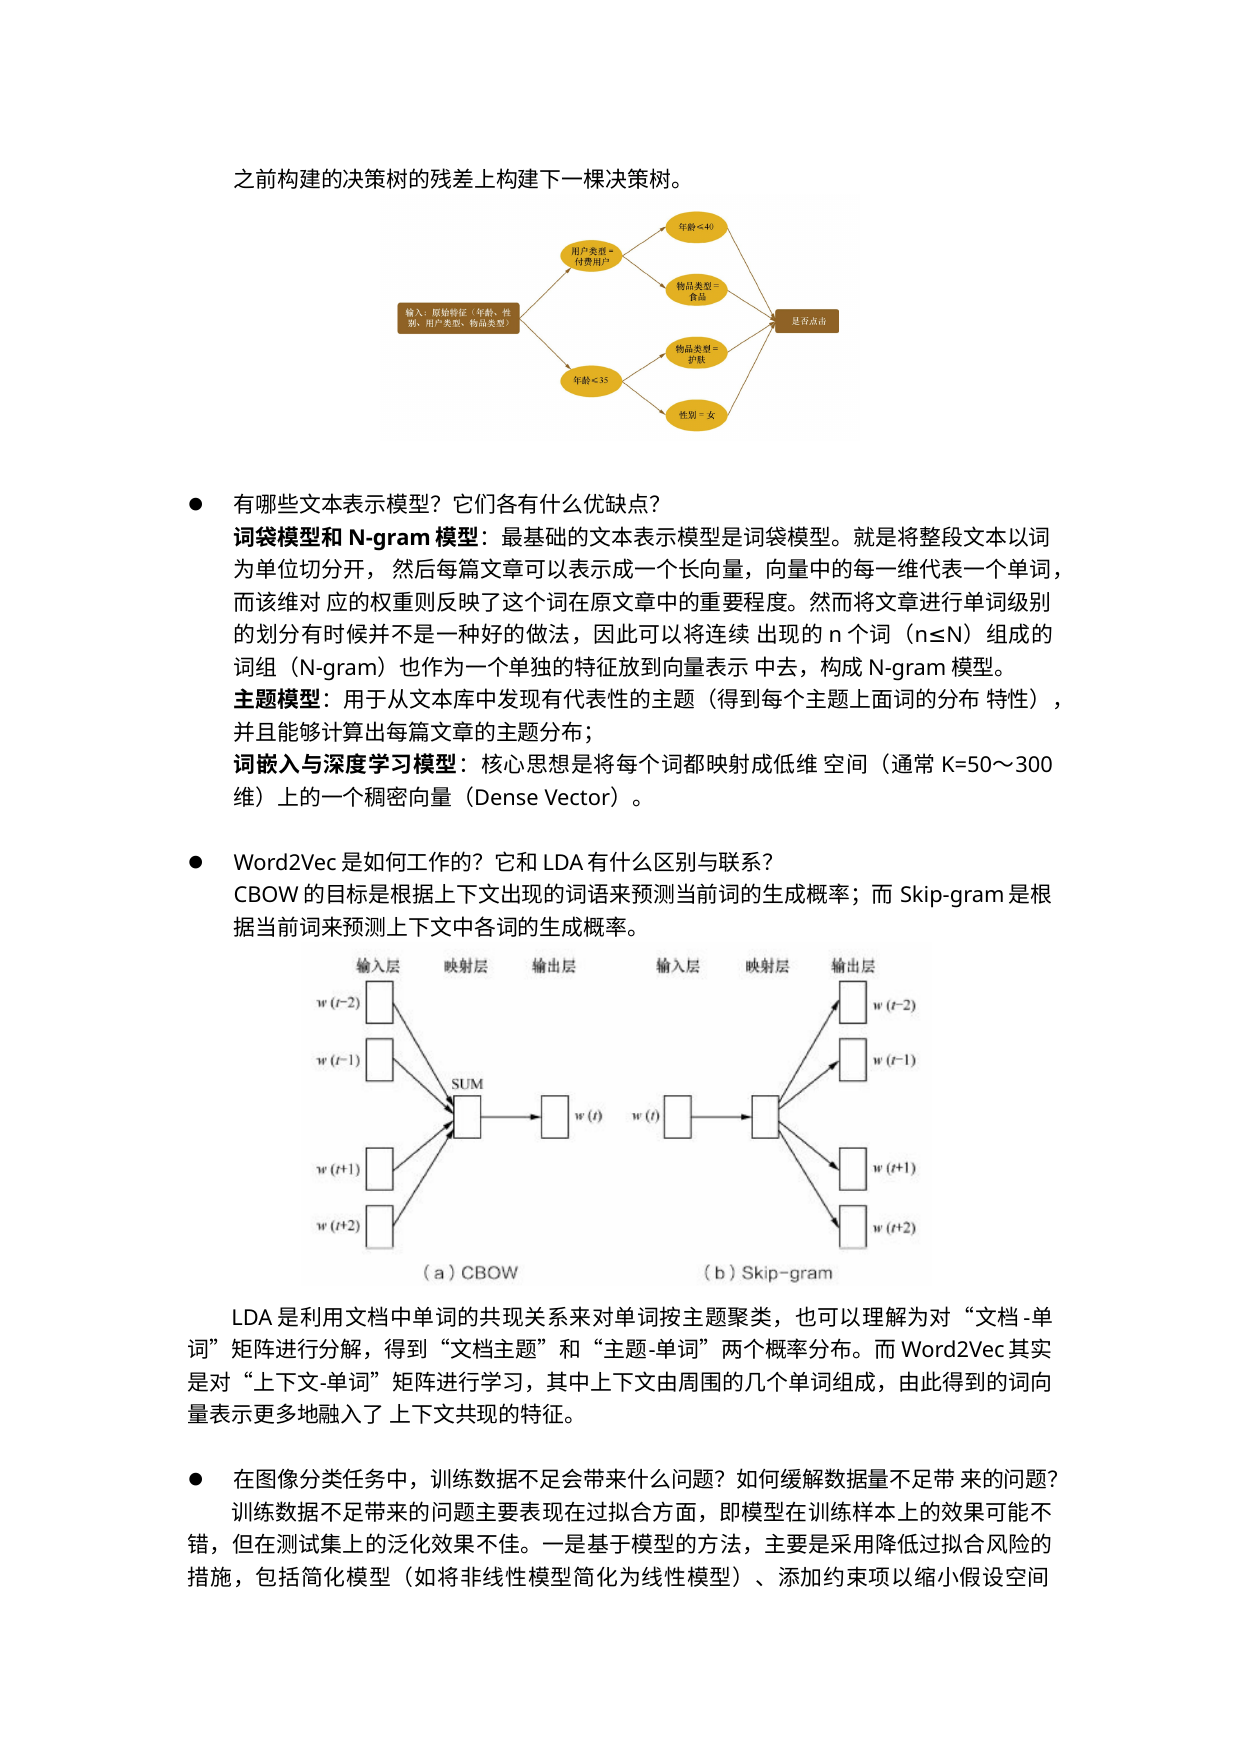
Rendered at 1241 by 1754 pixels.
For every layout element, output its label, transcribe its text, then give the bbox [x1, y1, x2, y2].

list 有哪些文本表示模型？它们各有什么优缺点？ [187, 487, 1053, 519]
list 词嵌入与深度学习模型：核心思想是将每个词都映射成低维 空间（通常K=50～300维）上的一个稠密向量（Dense Vector）。 [233, 747, 1053, 812]
text LDA是利用文档中单词的共现关系来对单词按主题聚类，也可以理解为对“文档-单词”矩阵进行分解，得到“文档主题”和“主题-单词”两个概率分布。而Word2Vec其实是对“上下文-单词”矩阵进行学习，其中上下文由周围的几个单词组成，由此得到的词向量表示更多地融入了 上下文共现的特征。 [187, 1299, 1053, 1429]
list 在图像分类任务中，训练数据不足会带来什么问题？如何缓解数据量不足带 来的问题？ [187, 1462, 1053, 1494]
list Word2Vec是如何工作的？它和LDA有什么区别与联系？ [187, 844, 1053, 877]
list 主题模型：用于从文本库中发现有代表性的主题（得到每个主题上面词的分布 特性），并且能够计算出每篇文章的主题分布； [233, 682, 1053, 747]
picture [380, 194, 860, 441]
list 词袋模型和N-gram模型：最基础的文本表示模型是词袋模型。就是将整段文本以词为单位切分开， 然后每篇文章可以表示成一个长向量，向量中的每一维代表一个单词，而该维对 应的权重则反映了这个词在原文章中的重要程度。然而将文章进行单词级别的划分有时候并不是一种好的做法，因此可以将连续 出现的n个词（n≤N）组成的词组（N-gram）也作为一个单独的特征放到向量表示 中去，构成N-gram模型。 [233, 519, 1053, 682]
list CBOW的目标是根据上下文出现的词语来预测当前词的生成概率；而Skip-gram是根据当前词来预测上下文中各词的生成概率。 [233, 877, 1053, 942]
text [187, 1494, 1053, 1592]
picture [290, 942, 950, 1286]
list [233, 162, 1053, 194]
